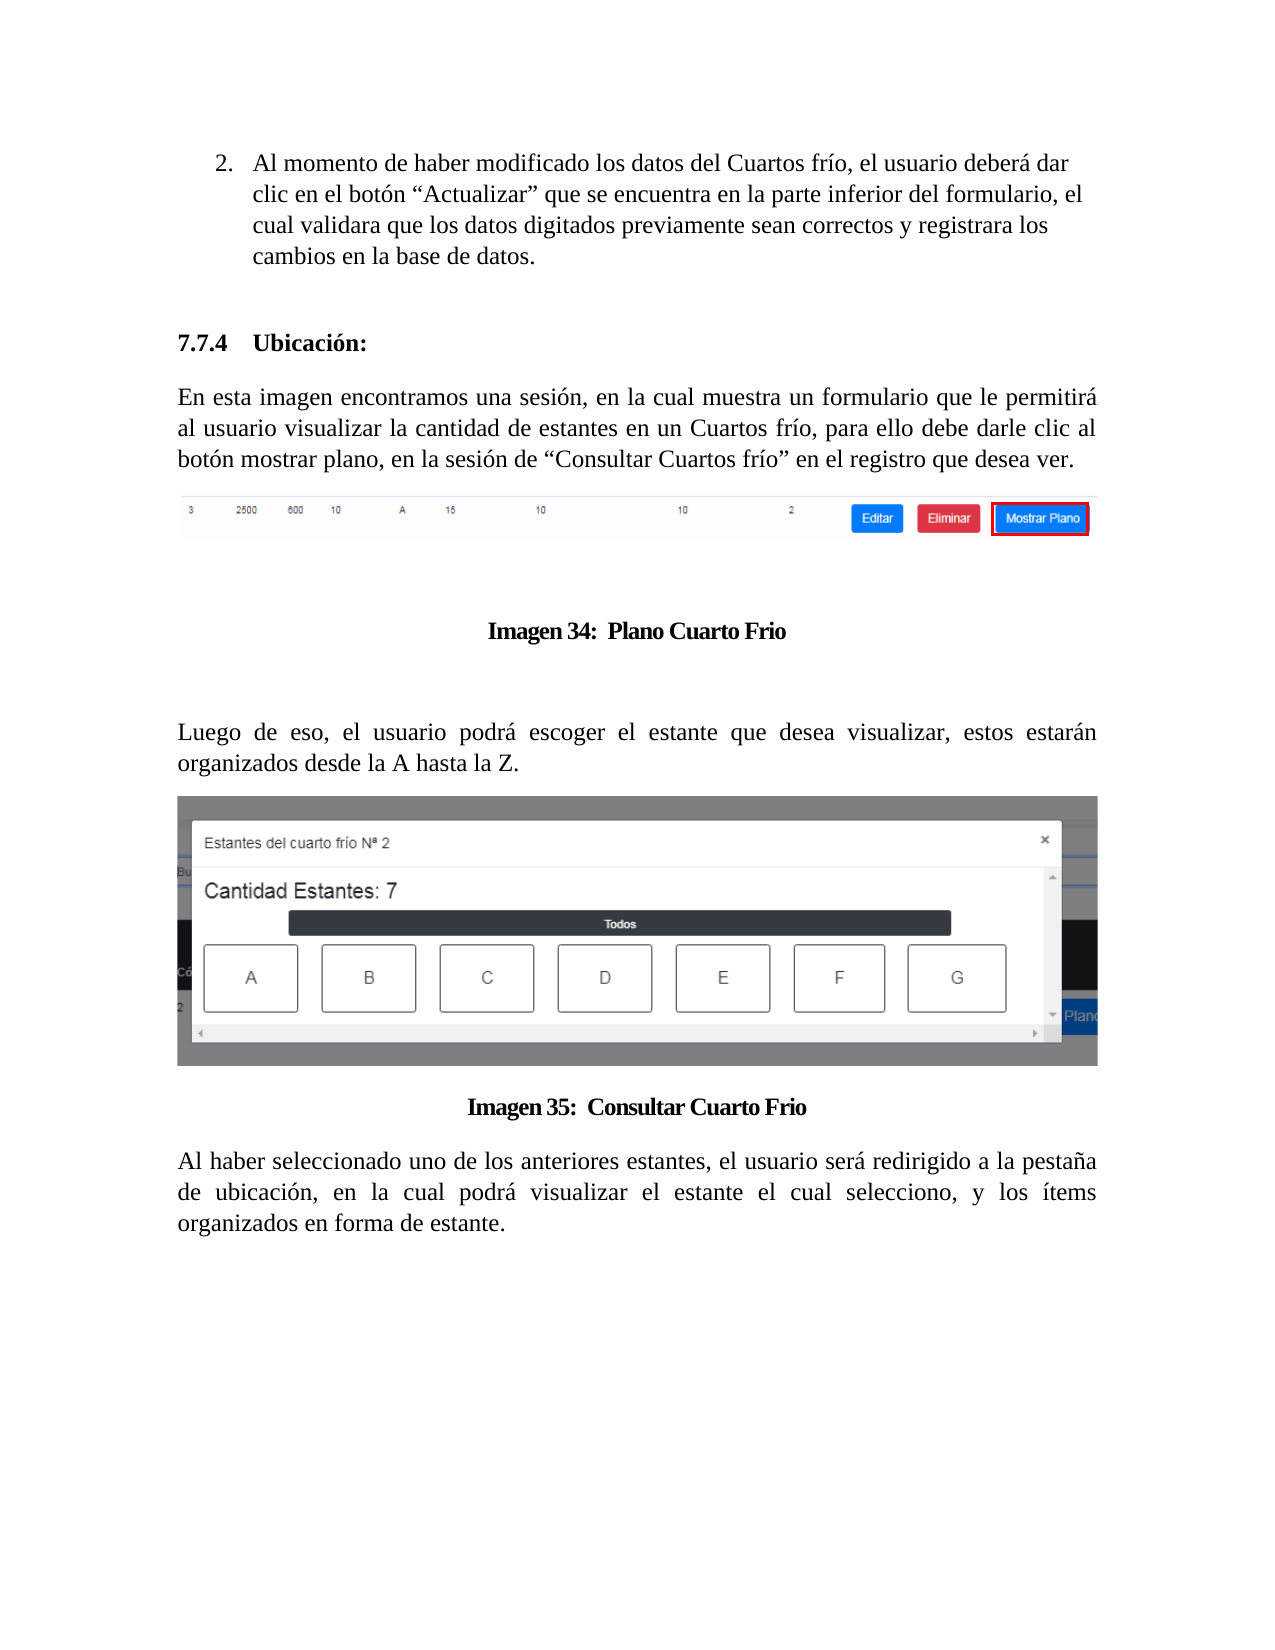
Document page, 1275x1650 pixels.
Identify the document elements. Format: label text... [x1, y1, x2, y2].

picture [177, 491, 1098, 541]
subtitle Ubicación: [177, 328, 1098, 357]
list Al momento de haber modificado los datos del Cuartos frío, el usuario deberá dar clic en el botón “Actualizar” que se encuentra en la parte inferior del formulario, el cual validara que los datos digitados previamente sean correctos y registrara los cambios en la base de datos. [215, 148, 1098, 269]
title Imagen 35: Consultar Cuarto Frio [177, 1092, 1098, 1121]
picture [177, 796, 1098, 1066]
text Al haber seleccionado uno de los anteriores estantes, el usuario será redirigido a la pestaña de ubicación, en la cual podrá visualizar el estante el cual selecciono, y los ítems organizados en forma de estante. [177, 1146, 1098, 1237]
text Luego de eso, el usuario podrá escoger el estante que desea visualizar, estos estarán organizados desde la A hasta la Z. [177, 717, 1098, 777]
title Imagen 34: Plano Cuarto Frio [177, 616, 1098, 645]
text En esta imagen encontramos una sesión, en la cual muestra un formulario que le permitirá al usuario visualizar la cantidad de estantes en un Cuartos frío, para ello debe darle clic al botón mostrar plano, en la sesión de “Consultar Cuartos frío” en el registro que desea ver. [177, 382, 1098, 472]
